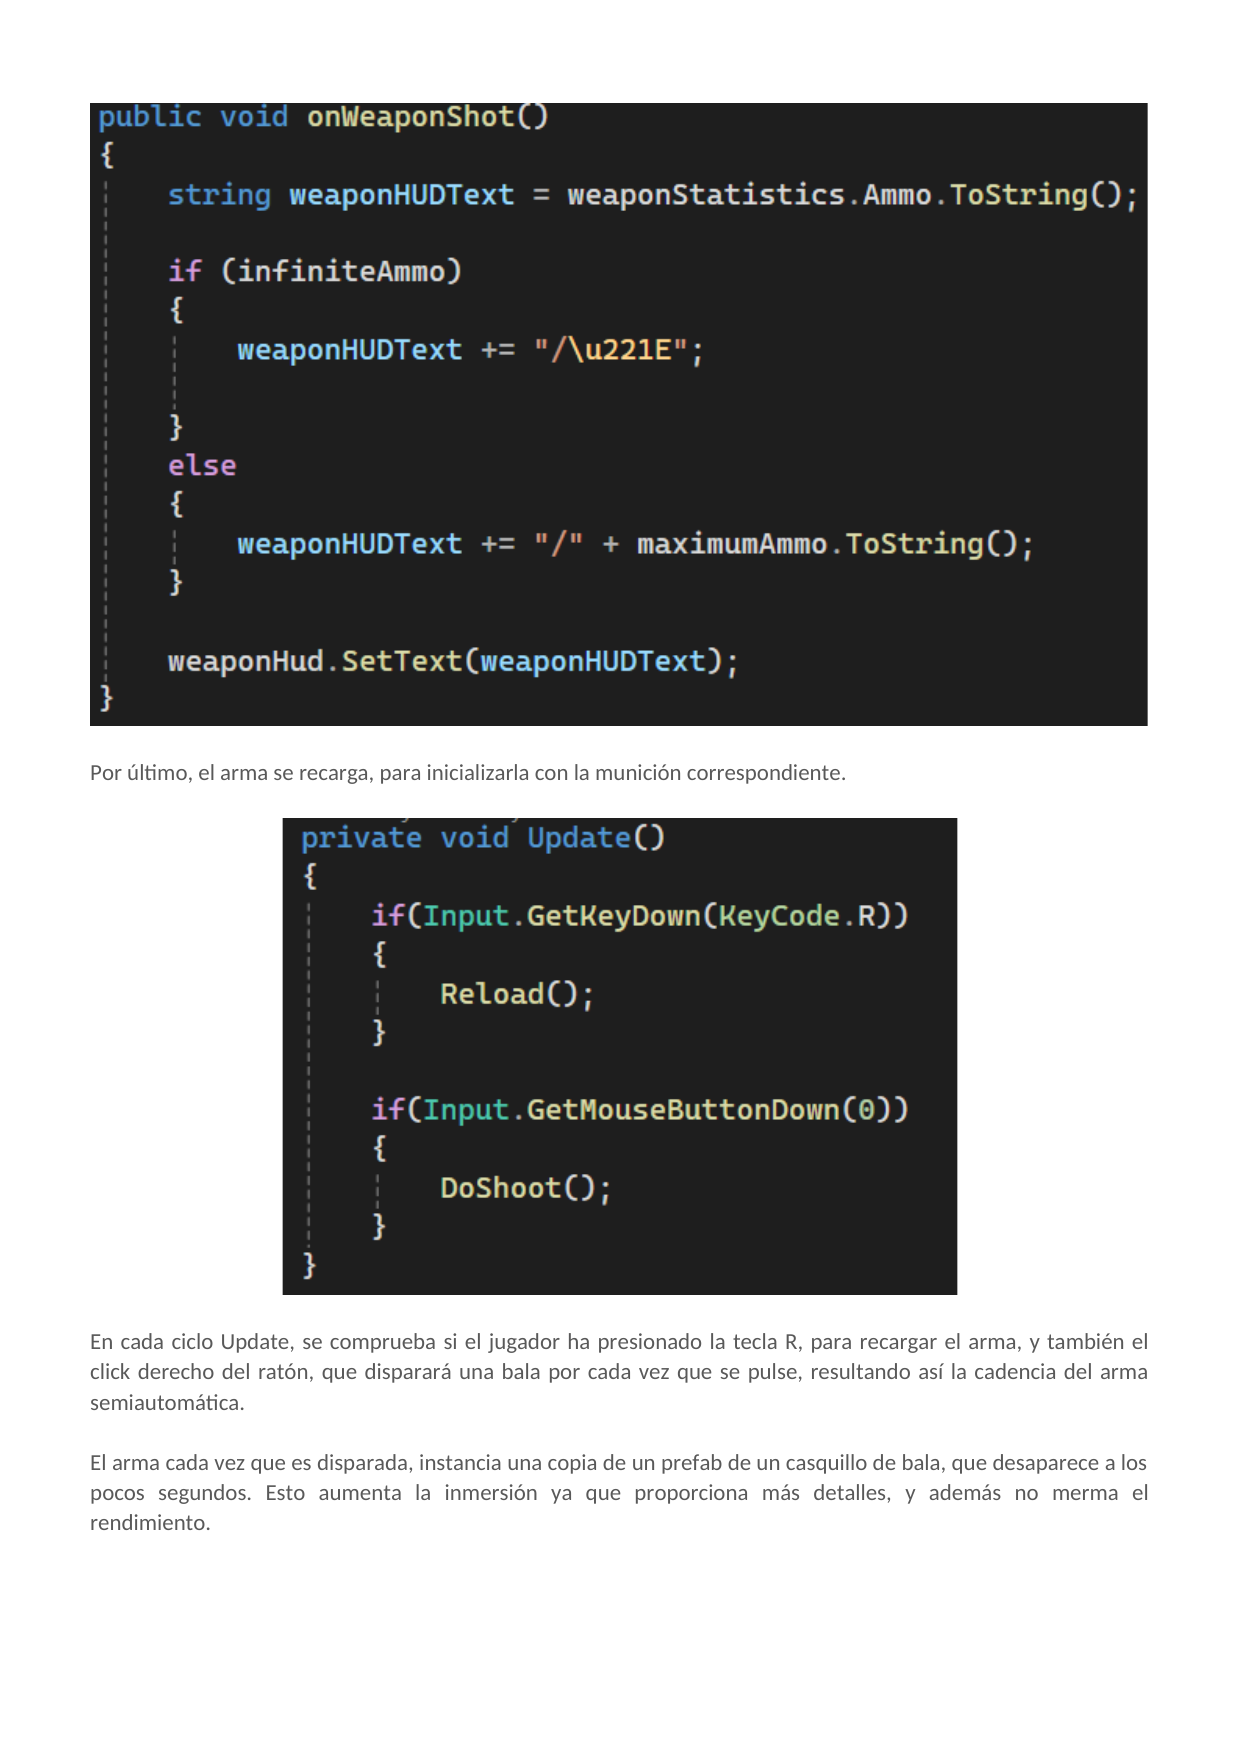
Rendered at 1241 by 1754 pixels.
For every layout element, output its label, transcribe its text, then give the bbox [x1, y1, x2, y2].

list El arma cada vez que es disparada, instancia una copia de un prefab de un casquillo de bala, que desaparece a los pocos segundos. Esto aumenta la inmersión ya que proporciona más detalles, y además no merma el rendimiento. [90, 1448, 1150, 1536]
picture [90, 103, 1148, 726]
list Por último, el arma se recarga, para inicializarla con la munición correspondiente. [90, 758, 1150, 786]
list En cada ciclo Update, se comprueba si el jugador ha presionado la tecla R, para recargar el arma, y también el click derecho del ratón, que disparará una bala por cada vez que se pulse, resultando así la cadencia del arma semiautomática. [90, 1327, 1150, 1416]
picture [282, 818, 958, 1295]
